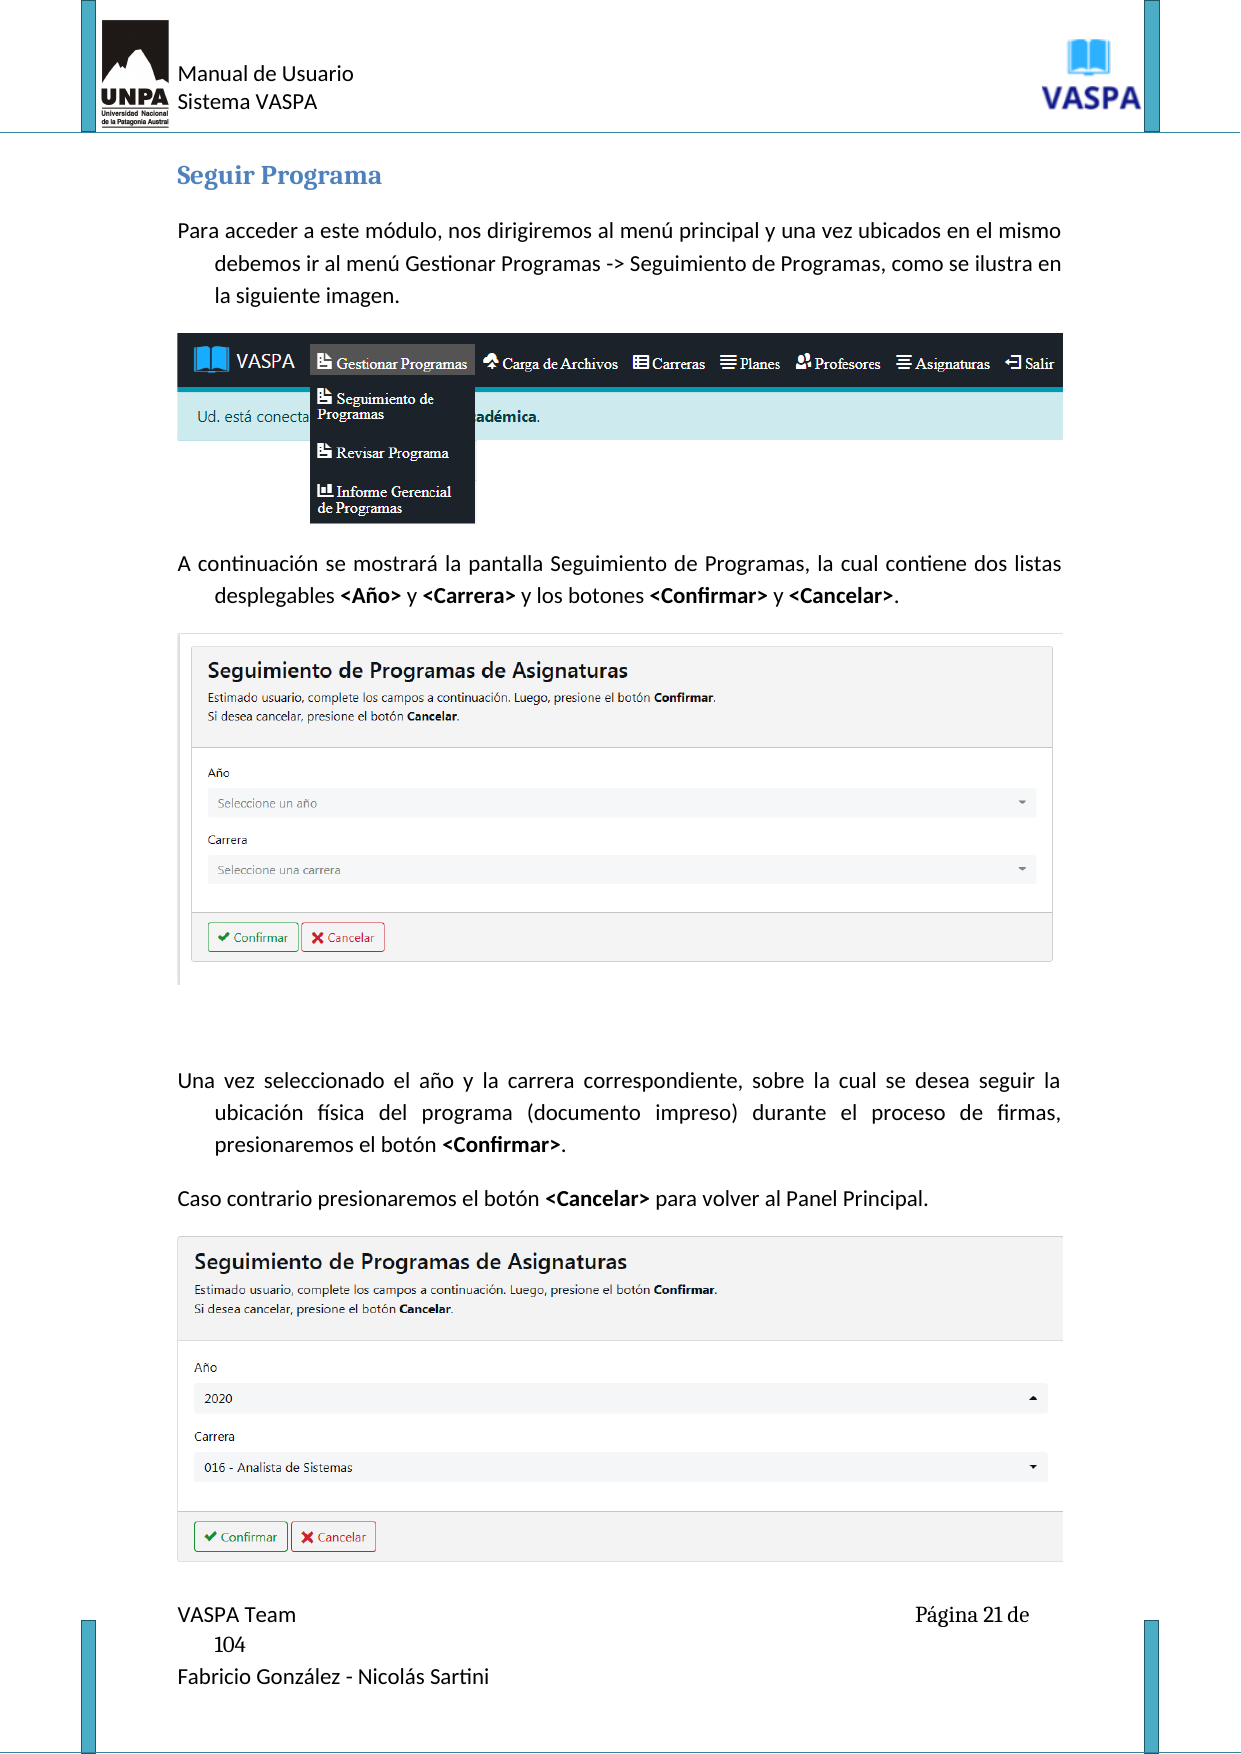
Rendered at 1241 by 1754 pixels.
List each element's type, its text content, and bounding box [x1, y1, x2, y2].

text A continuación se mostrará la pantalla Seguimiento de Programas, la cual contiene dos listas desplegables <Año> y <Carrera> y los botones <Confirmar> y <Cancelar>. [177, 549, 1063, 609]
picture [177, 1236, 1063, 1562]
text Caso contrario presionaremos el botón <Cancelar> para volver al Panel Principal. [177, 1184, 1063, 1212]
picture [177, 633, 1063, 985]
picture [1036, 19, 1146, 129]
picture [100, 18, 170, 129]
picture [177, 333, 1063, 524]
text Para acceder a este módulo, nos dirigiremos al menú principal y una vez ubicados en el mismo debemos ir al menú Gestionar Programas -> Seguimiento de Programas, como se ilustra en la siguiente imagen. [177, 216, 1063, 309]
text Una vez seleccionado el año y la carrera correspondiente, sobre la cual se desea seguir la ubicación física del programa (documento impreso) durante el proceso de firmas, presionaremos el botón <Confirmar>. [177, 1066, 1063, 1159]
text Seguir Programa [177, 160, 1063, 191]
